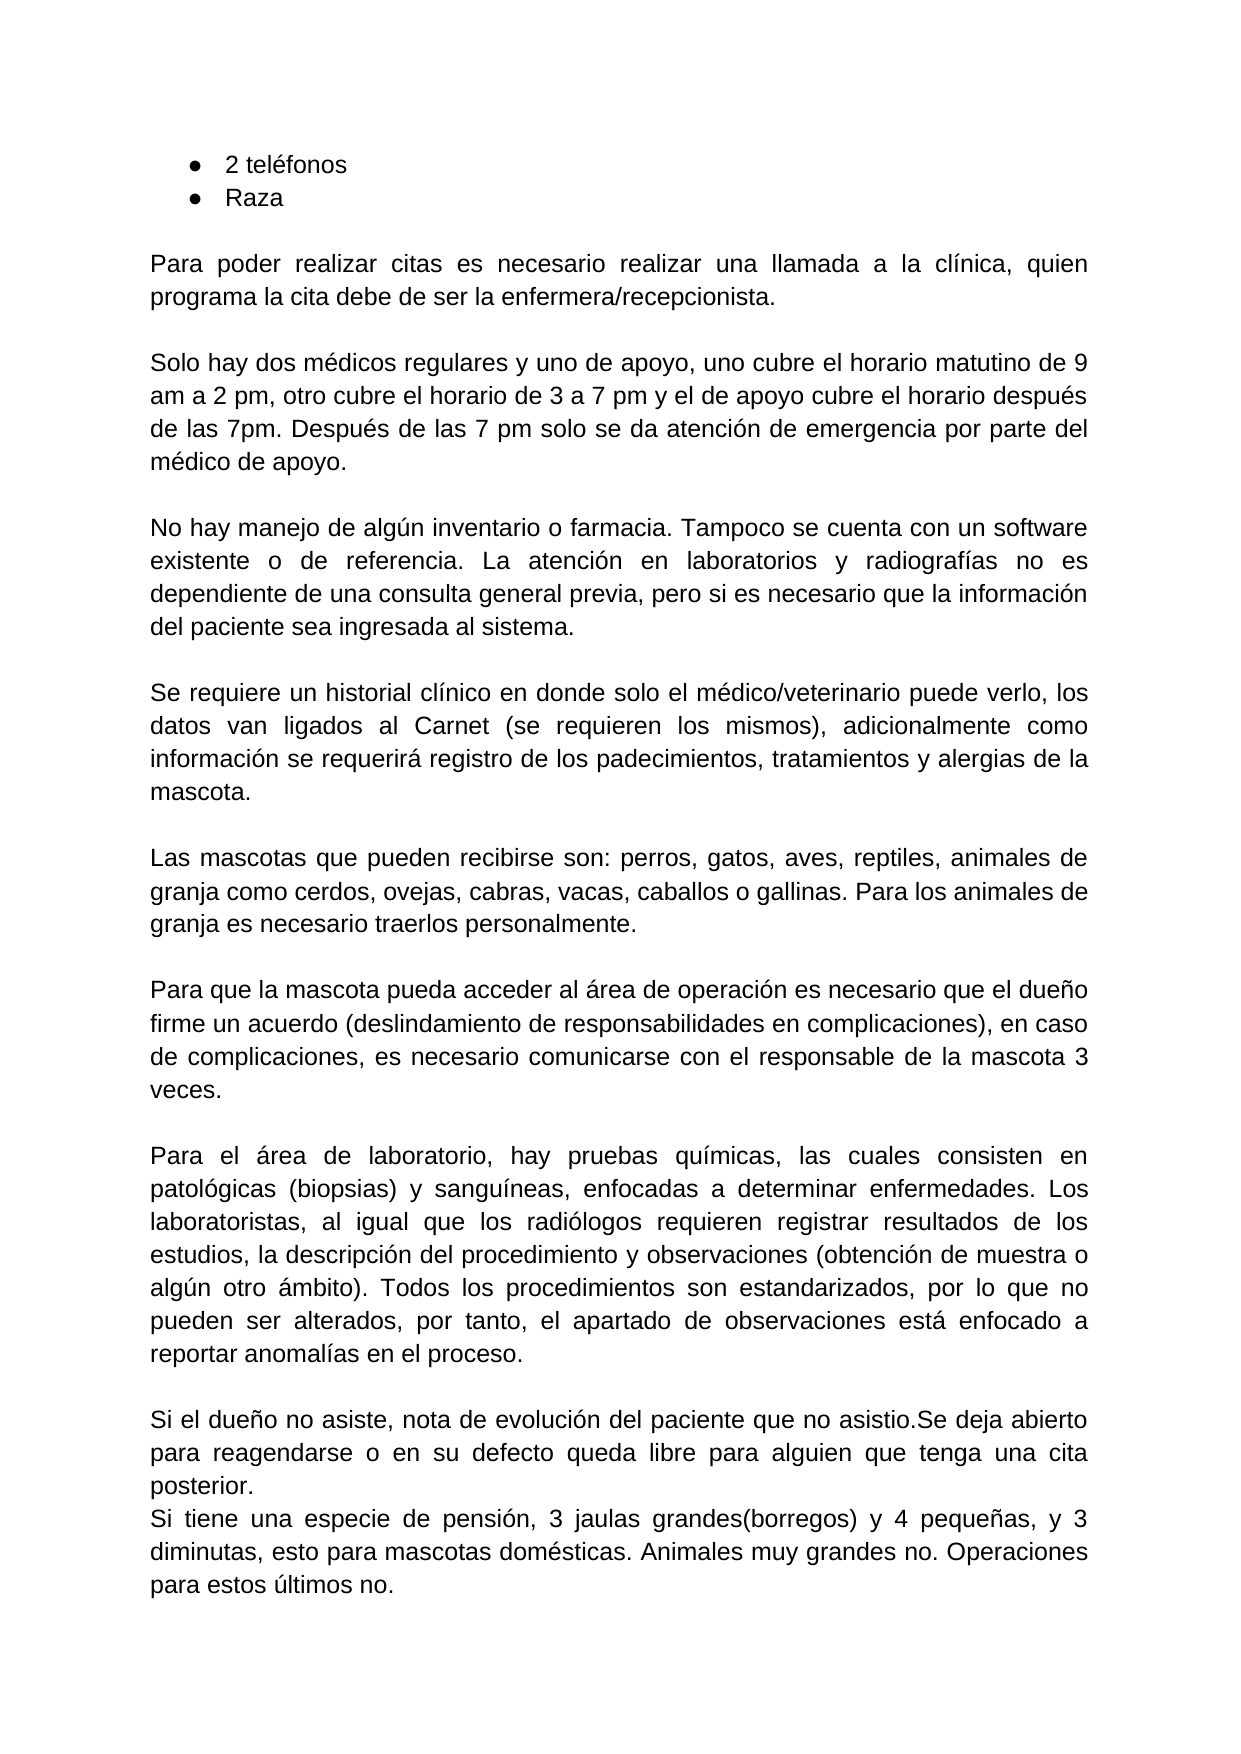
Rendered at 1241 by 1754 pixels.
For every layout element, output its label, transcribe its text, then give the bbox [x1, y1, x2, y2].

text Para poder realizar citas es necesario realizar una llamada a la clínica, quien programa la cita debe de ser la enfermera/recepcionista. [150, 249, 1090, 311]
text Se requiere un historial clínico en donde solo el médico/veterinario puede verlo, los datos van ligados al Carnet (se requieren los mismos), adicionalmente como información se requerirá registro de los padecimientos, tratamientos y alergias de la mascota. [150, 678, 1090, 806]
text Solo hay dos médicos regulares y uno de apoyo, uno cubre el horario matutino de 9 am a 2 pm, otro cubre el horario de 3 a 7 pm y el de apoyo cubre el horario después de las 7pm. Después de las 7 pm solo se da atención de emergencia por parte del médico de apoyo. [150, 348, 1090, 476]
list 2 teléfonos [187, 150, 1090, 179]
text Para el área de laboratorio, hay pruebas químicas, las cuales consisten en patológicas (biopsias) y sanguíneas, enfocadas a determinar enfermedades. Los laboratoristas, al igual que los radiólogos requieren registrar resultados de los estudios, la descripción del procedimiento y observaciones (obtención de muestra o algún otro ámbito). Todos los procedimientos son estandarizados, por lo que no pueden ser alterados, por tanto, el apartado de observaciones está enfocado a reportar anomalías en el proceso. [150, 1141, 1090, 1367]
text Si tiene una especie de pensión, 3 jaulas grandes(borregos) y 4 pequeñas, y 3 diminutas, esto para mascotas domésticas. Animales muy grandes no. Operaciones para estos últimos no. [150, 1504, 1090, 1599]
list Raza [187, 183, 1090, 212]
text No hay manejo de algún inventario o farmacia. Tampoco se cuenta con un software existente o de referencia. La atención en laboratorios y radiografías no es dependiente de una consulta general previa, pero si es necesario que la información del paciente sea ingresada al sistema. [150, 513, 1090, 641]
text Las mascotas que pueden recibirse son: perros, gatos, aves, reptiles, animales de granja como cerdos, ovejas, cabras, vacas, caballos o gallinas. Para los animales de granja es necesario traerlos personalmente. [150, 843, 1090, 938]
text Para que la mascota pueda acceder al área de operación es necesario que el dueño firme un acuerdo (deslindamiento de responsabilidades en complicaciones), en caso de complicaciones, es necesario comunicarse con el responsable de la mascota 3 veces. [150, 976, 1090, 1103]
text Si el dueño no asiste, nota de evolución del paciente que no asistio.Se deja abierto para reagendarse o en su defecto queda libre para alguien que tenga una cita posterior. [150, 1405, 1090, 1499]
